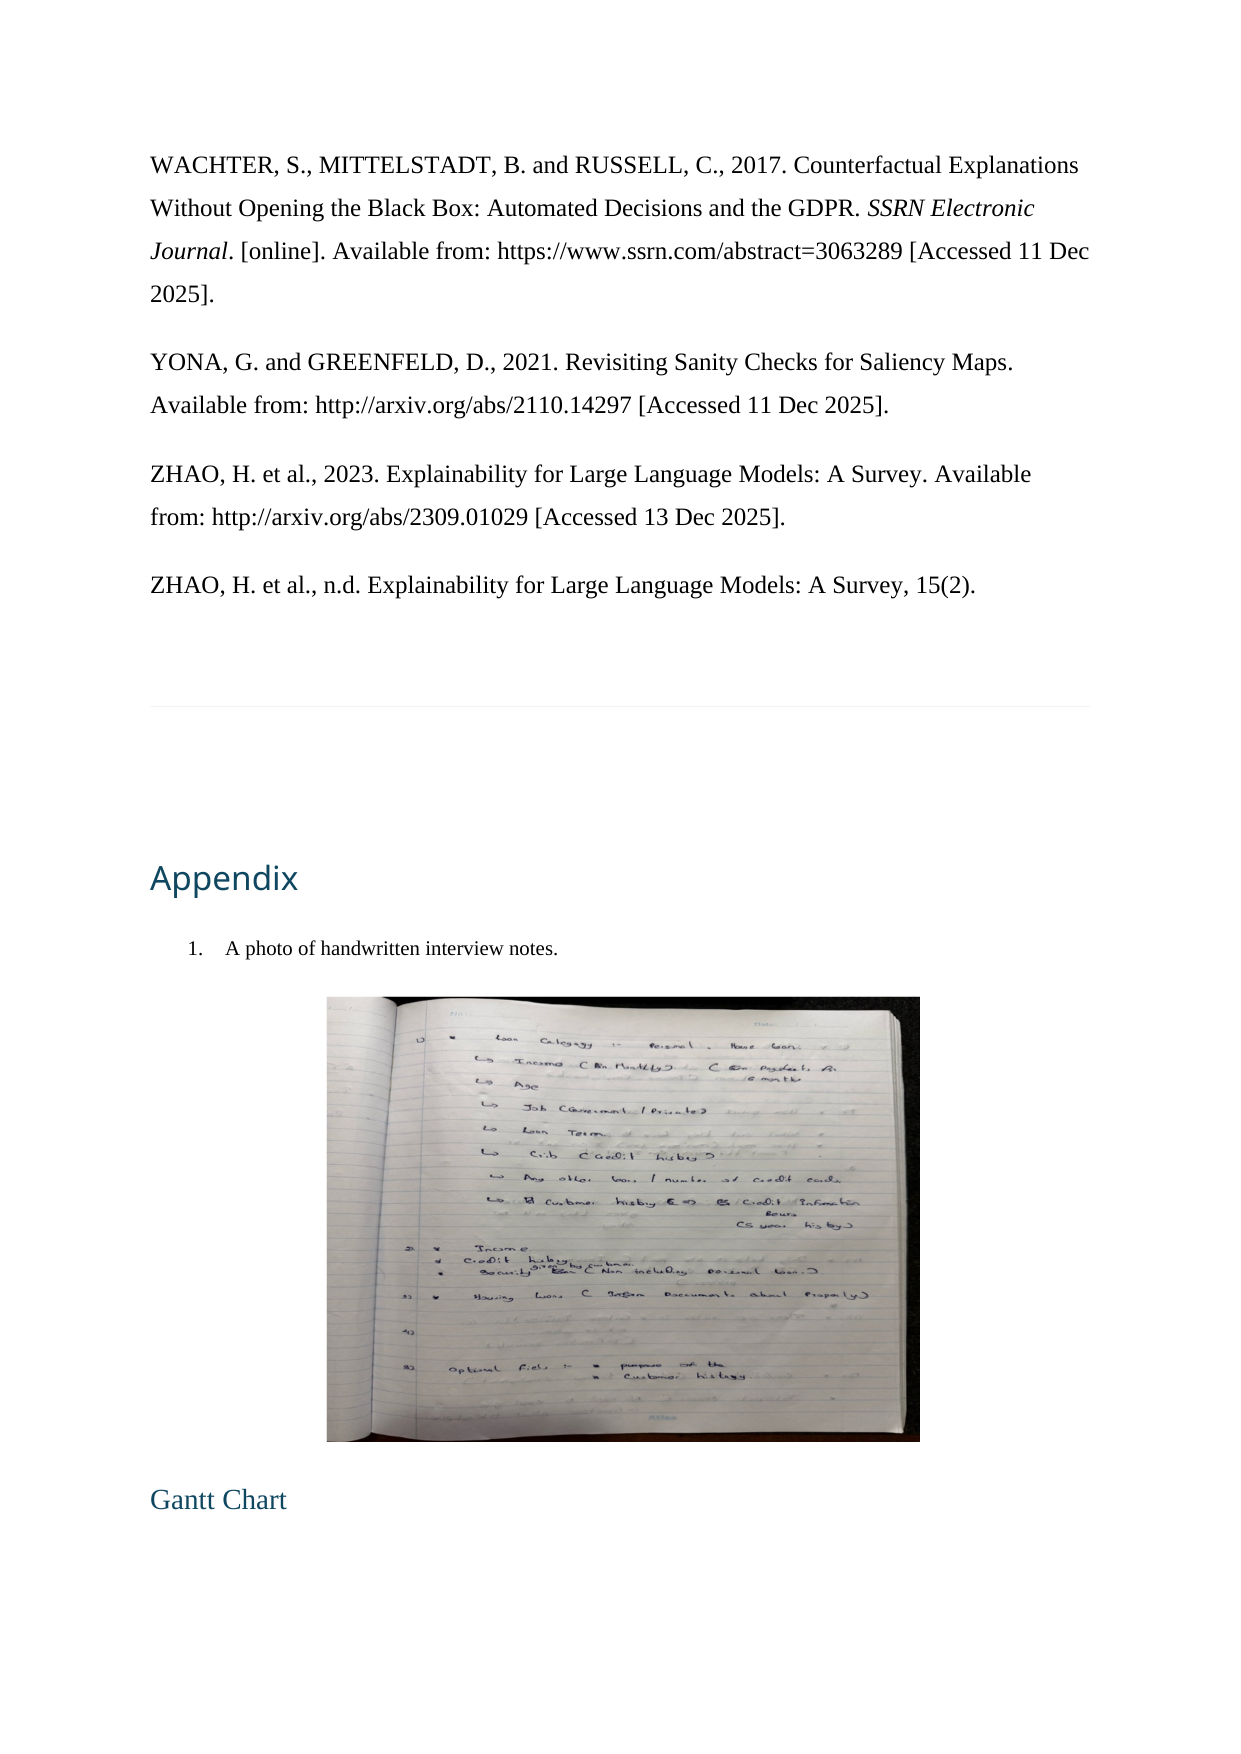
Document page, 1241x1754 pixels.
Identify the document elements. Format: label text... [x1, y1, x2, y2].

text ZHAO, H. et al., n.d. Explainability for Large Language Models: A Survey, 15(2). [150, 570, 1090, 599]
text YONA, G. and GREENFELD, D., 2021. Revisiting Sanity Checks for Saliency Maps. Available from: http://arxiv.org/abs/2110.14297 [Accessed 11 Dec 2025]. [150, 347, 1090, 419]
subtitle Gantt Chart [150, 1482, 1090, 1516]
subtitle Appendix [150, 855, 1090, 900]
text WACHTER, S., MITTELSTADT, B. and RUSSELL, C., 2017. Counterfactual Explanations Without Opening the Black Box: Automated Decisions and the GDPR. SSRN Electronic Journal. [online]. Available from: https://www.ssrn.com/abstract=3063289 [Accessed 11 Dec 2025]. [150, 150, 1090, 308]
text ZHAO, H. et al., 2023. Explainability for Large Language Models: A Survey. Available from: http://arxiv.org/abs/2309.01029 [Accessed 13 Dec 2025]. [150, 459, 1090, 531]
list A photo of handwritten interview notes. [187, 936, 1090, 960]
picture [327, 997, 919, 1442]
